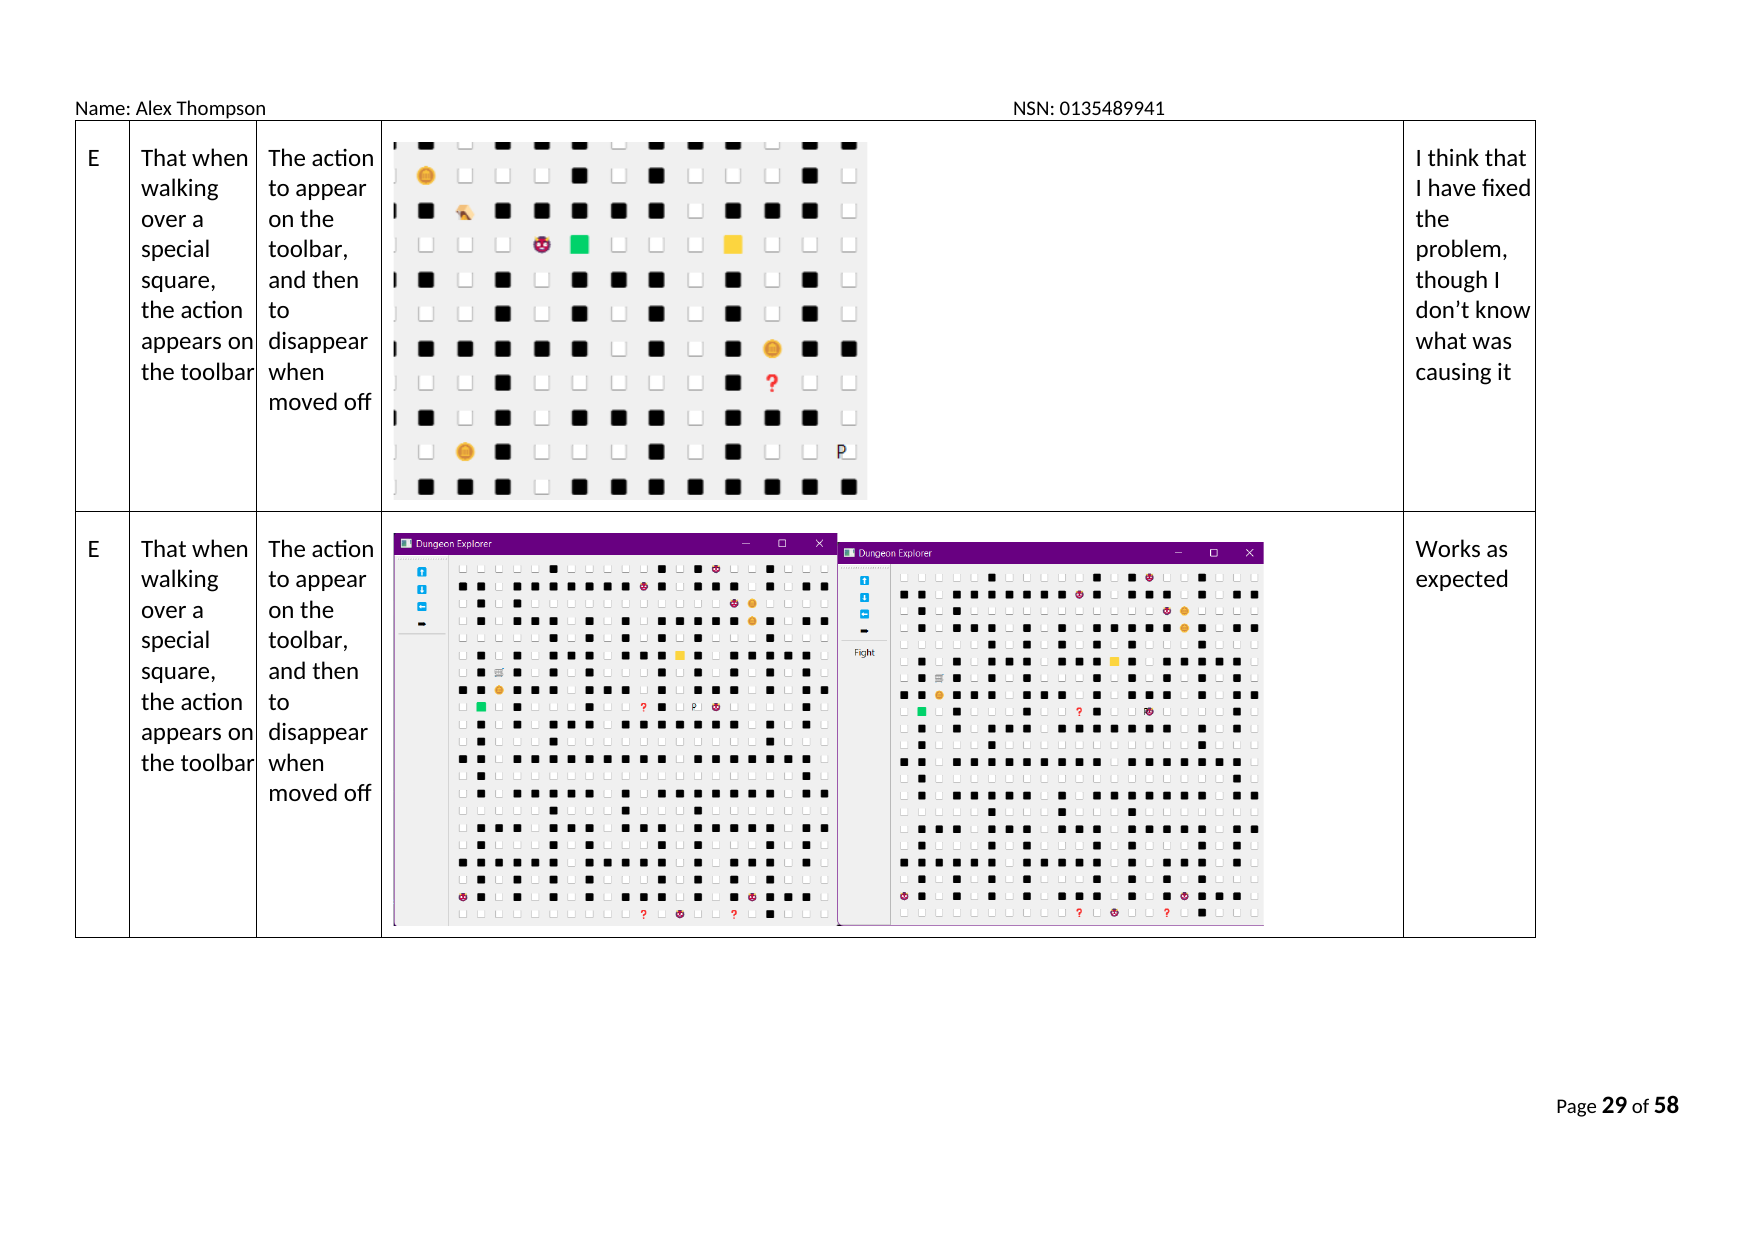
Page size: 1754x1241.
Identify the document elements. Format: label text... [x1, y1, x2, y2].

table_cell E [76, 121, 129, 511]
picture [393, 142, 868, 500]
table_cell The action to appear on the toolbar, and then to disappear when moved off [257, 121, 381, 511]
table_cell Works as expected [1404, 512, 1535, 937]
table_cell [382, 512, 1403, 937]
table_cell E [76, 512, 129, 937]
picture [393, 533, 1264, 926]
table_cell That when walking over a special square, the action appears on the toolbar [130, 121, 256, 511]
table_cell I think that I have fixed the problem, though I don’t know what was causing it [1404, 121, 1535, 511]
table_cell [130, 512, 256, 937]
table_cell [257, 512, 381, 937]
table_cell [382, 121, 1403, 511]
